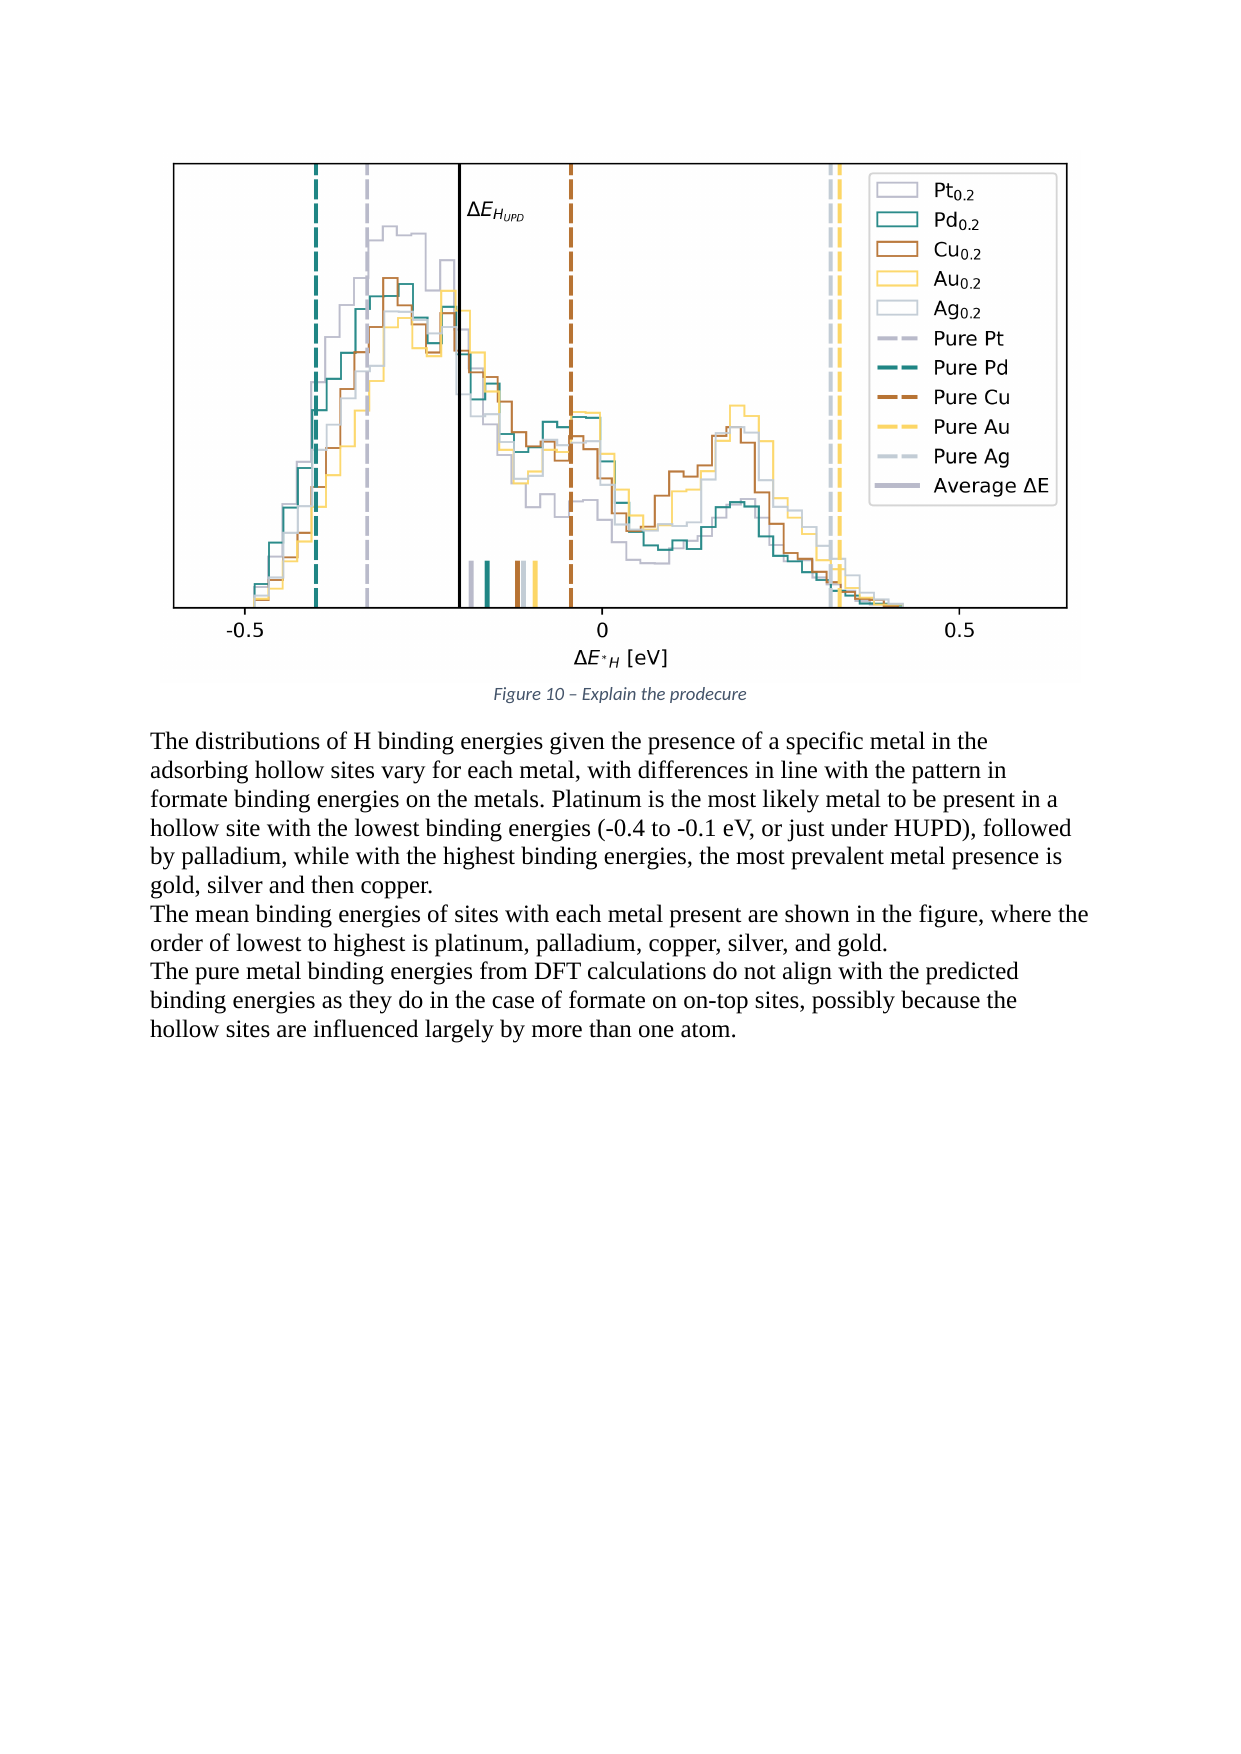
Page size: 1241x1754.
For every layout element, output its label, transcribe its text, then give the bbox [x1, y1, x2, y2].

picture [159, 150, 1081, 683]
text The mean binding energies of sites with each metal present are shown in the figure, where the order of lowest to highest is platinum, palladium, copper, silver, and gold. [150, 899, 1090, 956]
text The distributions of H binding energies given the presence of a specific metal in the adsorbing hollow sites vary for each metal, with differences in line with the pattern in formate binding energies on the metals. Platinum is the most likely metal to be present in a hollow site with the lowest binding energies (-0.4 to -0.1 eV, or just under HUPD), followed by palladium, while with the highest binding energies, the most prevalent metal presence is gold, silver and then copper. [150, 726, 1090, 899]
text The pure metal binding energies from DFT calculations do not align with the predicted binding energies as they do in the case of formate on on-top sites, possibly because the hollow sites are influenced largely by more than one atom. [150, 956, 1090, 1043]
